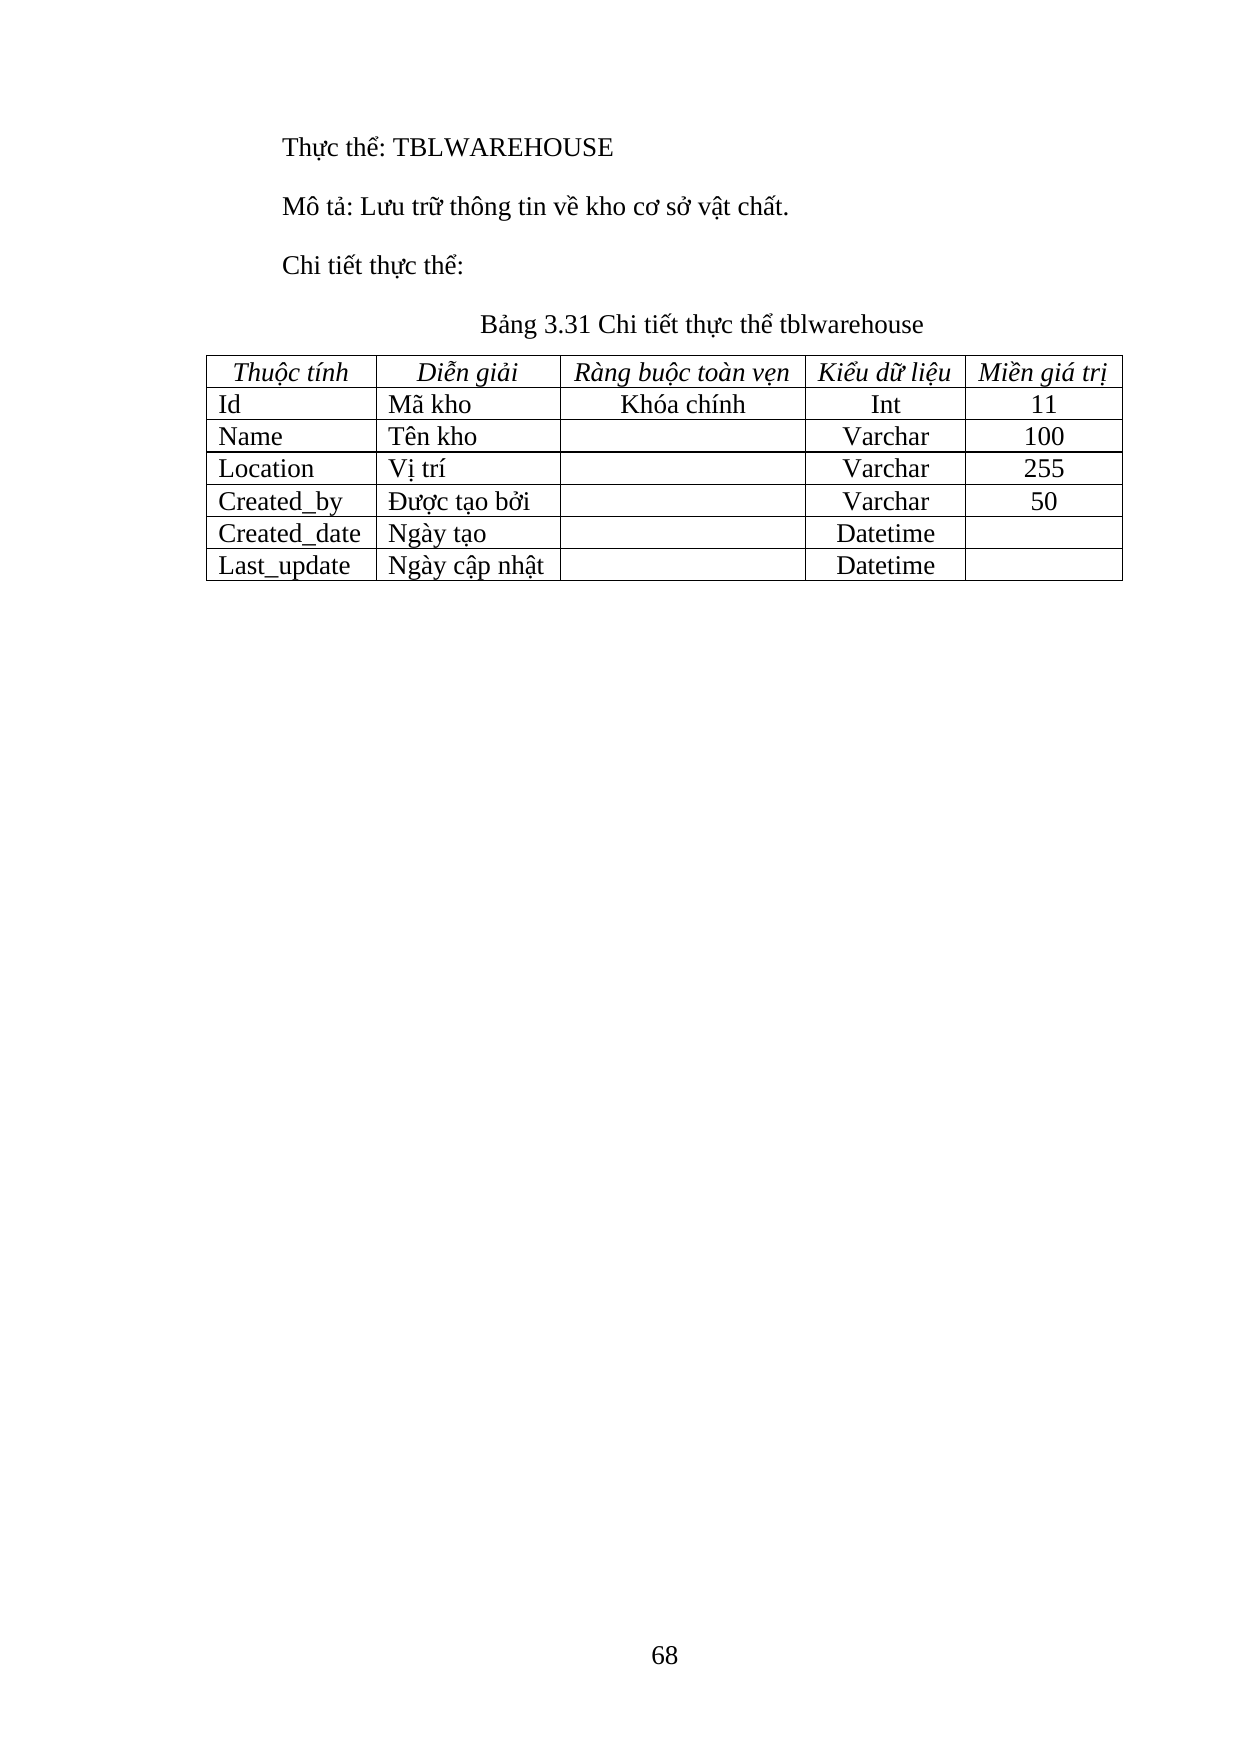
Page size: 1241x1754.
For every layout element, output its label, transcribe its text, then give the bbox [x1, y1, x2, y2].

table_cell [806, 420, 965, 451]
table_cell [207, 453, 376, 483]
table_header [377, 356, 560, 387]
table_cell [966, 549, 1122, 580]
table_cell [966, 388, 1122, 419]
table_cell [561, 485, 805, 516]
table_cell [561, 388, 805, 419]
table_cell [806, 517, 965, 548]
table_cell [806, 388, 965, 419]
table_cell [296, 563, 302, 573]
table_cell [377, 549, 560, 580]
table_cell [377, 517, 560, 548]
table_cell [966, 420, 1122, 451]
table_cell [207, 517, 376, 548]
text Mô tả: Lưu trữ thông tin về kho cơ sở vật chất. [207, 190, 1122, 221]
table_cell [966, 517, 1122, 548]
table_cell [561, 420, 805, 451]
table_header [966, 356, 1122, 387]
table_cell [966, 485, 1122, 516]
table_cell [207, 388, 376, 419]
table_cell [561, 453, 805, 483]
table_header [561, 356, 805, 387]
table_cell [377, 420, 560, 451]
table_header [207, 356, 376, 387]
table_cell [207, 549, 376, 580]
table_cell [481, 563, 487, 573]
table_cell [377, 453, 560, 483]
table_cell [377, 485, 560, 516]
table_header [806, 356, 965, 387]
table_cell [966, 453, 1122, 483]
text Thực thể: TBLWAREHOUSE [207, 131, 1122, 162]
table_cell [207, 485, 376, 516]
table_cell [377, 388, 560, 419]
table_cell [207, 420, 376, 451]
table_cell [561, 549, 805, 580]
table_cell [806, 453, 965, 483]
text Chi tiết thực thể: [207, 249, 1122, 280]
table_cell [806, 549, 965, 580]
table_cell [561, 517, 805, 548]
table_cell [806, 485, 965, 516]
